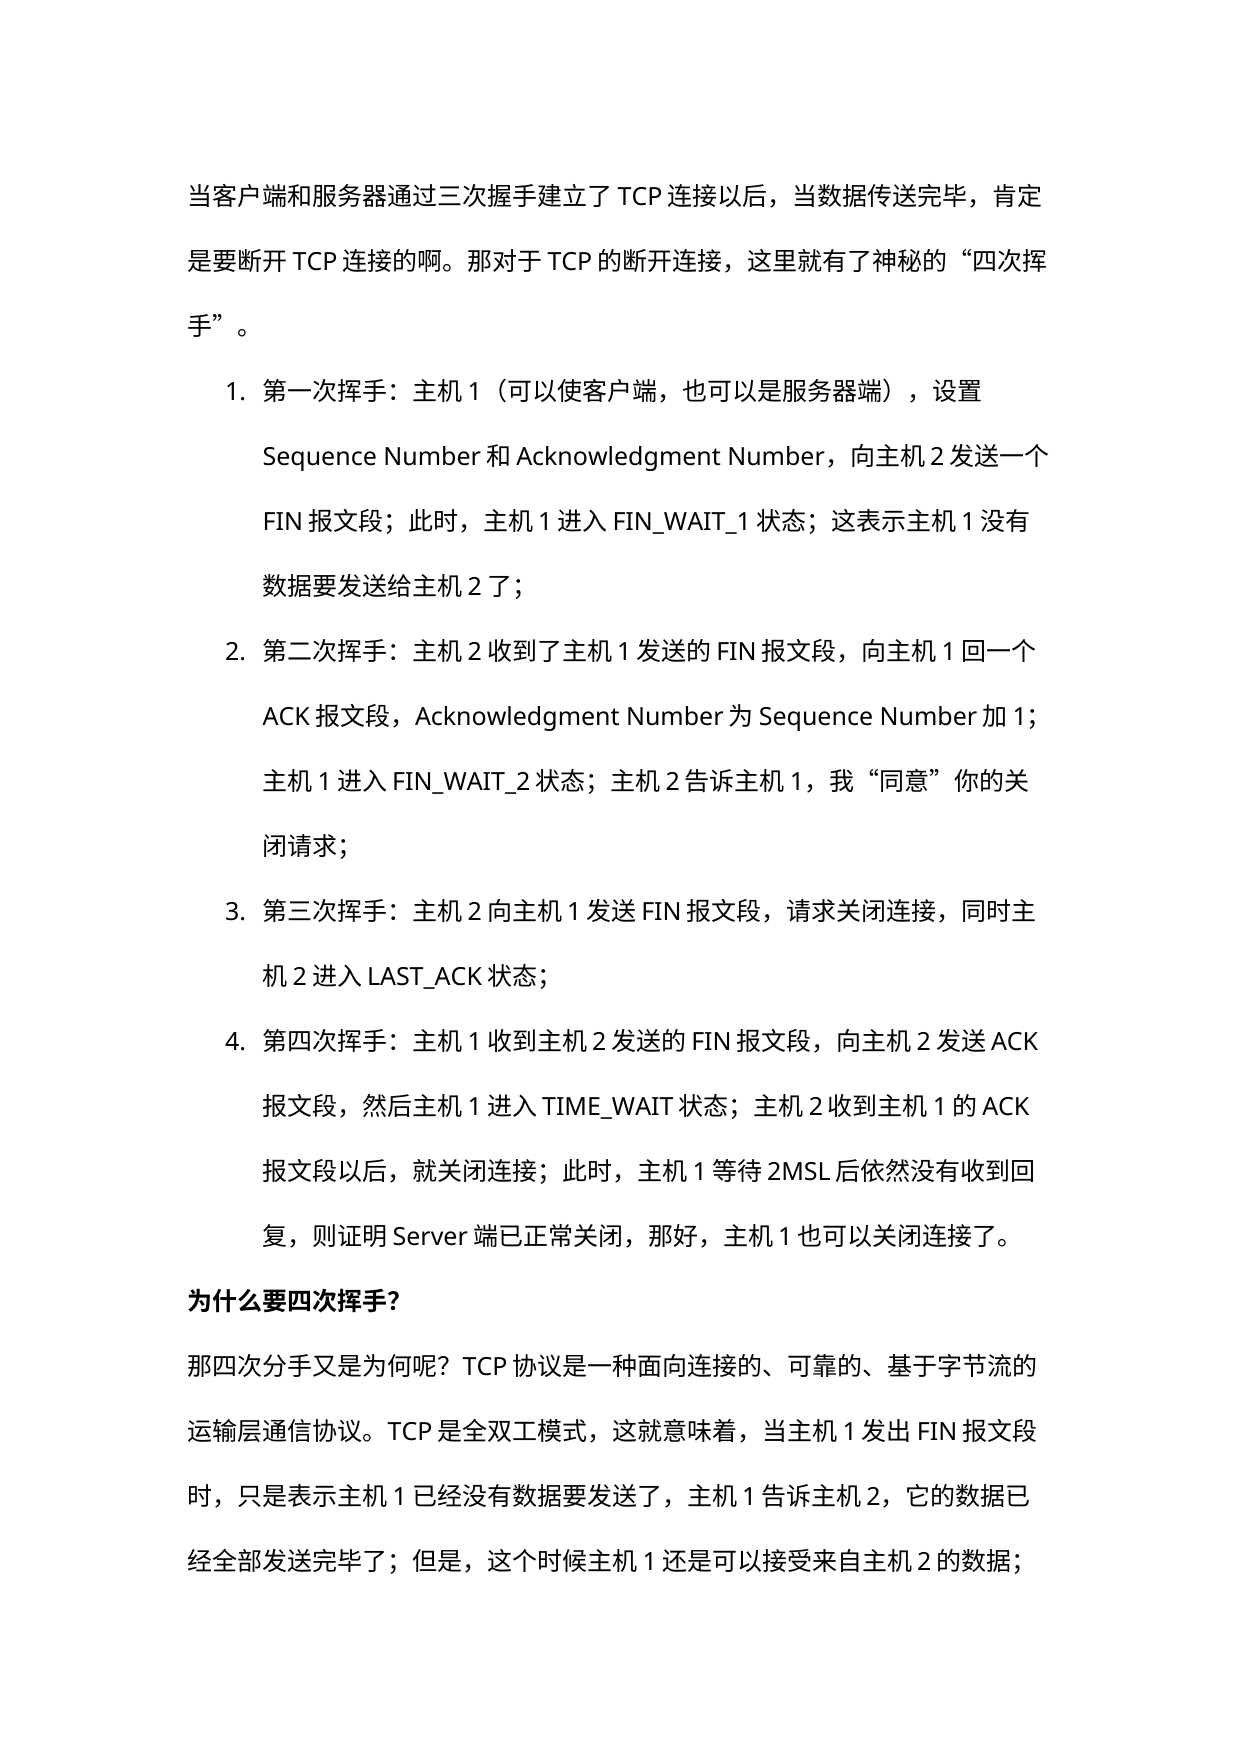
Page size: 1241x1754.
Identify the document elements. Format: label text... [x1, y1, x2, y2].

list 第一次挥手：主机1（可以使客户端，也可以是服务器端），设置Sequence Number和Acknowledgment Number，向主机2发送一个FIN报文段；此时，主机1进入FIN_WAIT_1状态；这表示主机1没有数据要发送给主机2了； [225, 357, 1053, 617]
list 第二次挥手：主机2收到了主机1发送的FIN报文段，向主机1回一个ACK报文段，Acknowledgment Number为Sequence Number加1；主机1进入FIN_WAIT_2状态；主机2告诉主机1，我“同意”你的关闭请求； [225, 617, 1053, 877]
list 第三次挥手：主机2向主机1发送FIN报文段，请求关闭连接，同时主机2进入LAST_ACK状态； [225, 877, 1053, 1007]
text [187, 1332, 1053, 1592]
list 第四次挥手：主机1收到主机2发送的FIN报文段，向主机2发送ACK报文段，然后主机1进入TIME_WAIT状态；主机2收到主机1的ACK报文段以后，就关闭连接；此时，主机1等待2MSL后依然没有收到回复，则证明Server端已正常关闭，那好，主机1也可以关闭连接了。 [225, 1007, 1053, 1267]
text 为什么要四次挥手？ [187, 1267, 1053, 1332]
text 当客户端和服务器通过三次握手建立了TCP连接以后，当数据传送完毕，肯定是要断开TCP连接的啊。那对于TCP的断开连接，这里就有了神秘的“四次挥手”。 [187, 162, 1053, 357]
